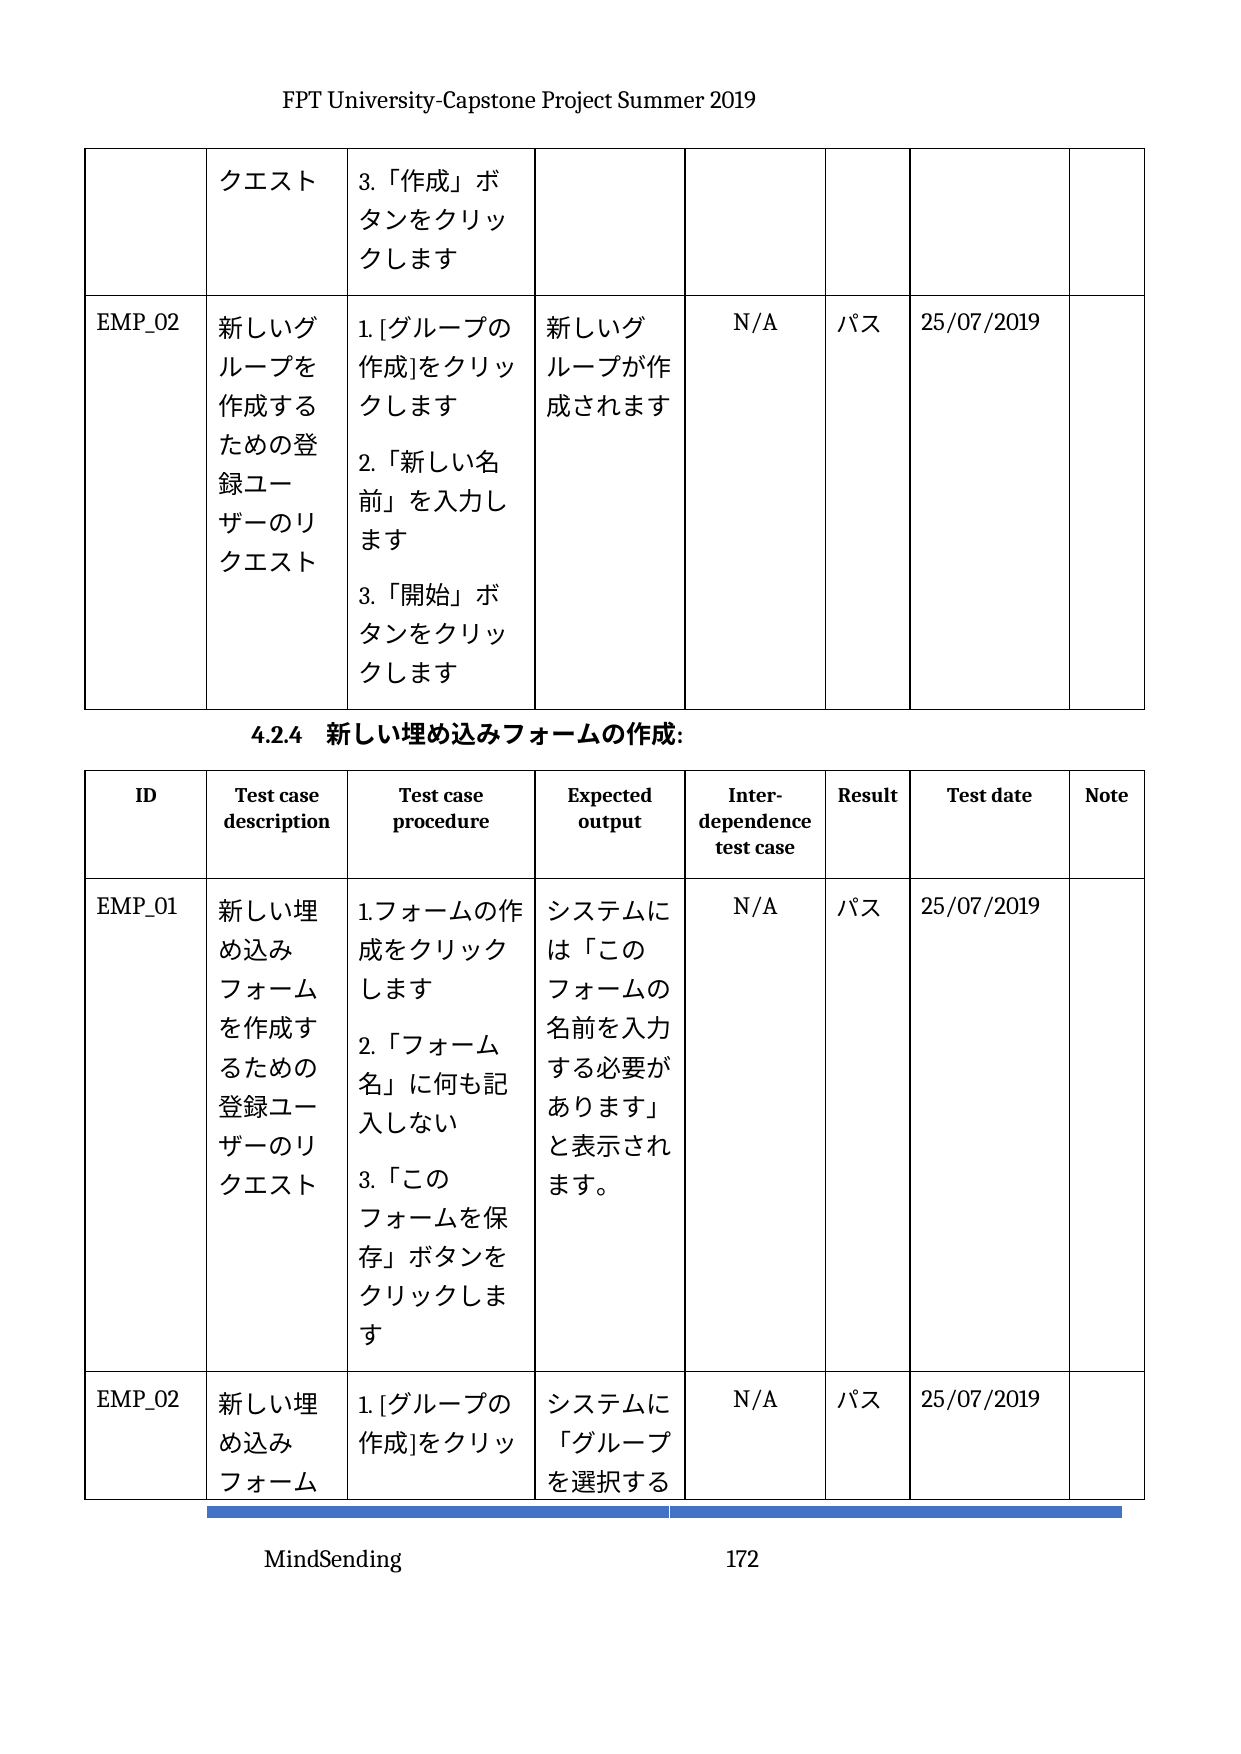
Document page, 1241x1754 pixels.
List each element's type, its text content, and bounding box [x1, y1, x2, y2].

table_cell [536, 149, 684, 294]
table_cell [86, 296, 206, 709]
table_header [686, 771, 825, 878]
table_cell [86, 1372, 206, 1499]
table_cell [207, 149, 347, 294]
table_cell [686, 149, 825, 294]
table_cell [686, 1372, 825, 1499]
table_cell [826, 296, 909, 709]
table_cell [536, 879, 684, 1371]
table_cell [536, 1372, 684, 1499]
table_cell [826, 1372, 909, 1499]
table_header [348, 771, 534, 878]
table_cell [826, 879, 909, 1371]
subtitle 新しい埋め込みフォームの作成: [251, 714, 1122, 751]
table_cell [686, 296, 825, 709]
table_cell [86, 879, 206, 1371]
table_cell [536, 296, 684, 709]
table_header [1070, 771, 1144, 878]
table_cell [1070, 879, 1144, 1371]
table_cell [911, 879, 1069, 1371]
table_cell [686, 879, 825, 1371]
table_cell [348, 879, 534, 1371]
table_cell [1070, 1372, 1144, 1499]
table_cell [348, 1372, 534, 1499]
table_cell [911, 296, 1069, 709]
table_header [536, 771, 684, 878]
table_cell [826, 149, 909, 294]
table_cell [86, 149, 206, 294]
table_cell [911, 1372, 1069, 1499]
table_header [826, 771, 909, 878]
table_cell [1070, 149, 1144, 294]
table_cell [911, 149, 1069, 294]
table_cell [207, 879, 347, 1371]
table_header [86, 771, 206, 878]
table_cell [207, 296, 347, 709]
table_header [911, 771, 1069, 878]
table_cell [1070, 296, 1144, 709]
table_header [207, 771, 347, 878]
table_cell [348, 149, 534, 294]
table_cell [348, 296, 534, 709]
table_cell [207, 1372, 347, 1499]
